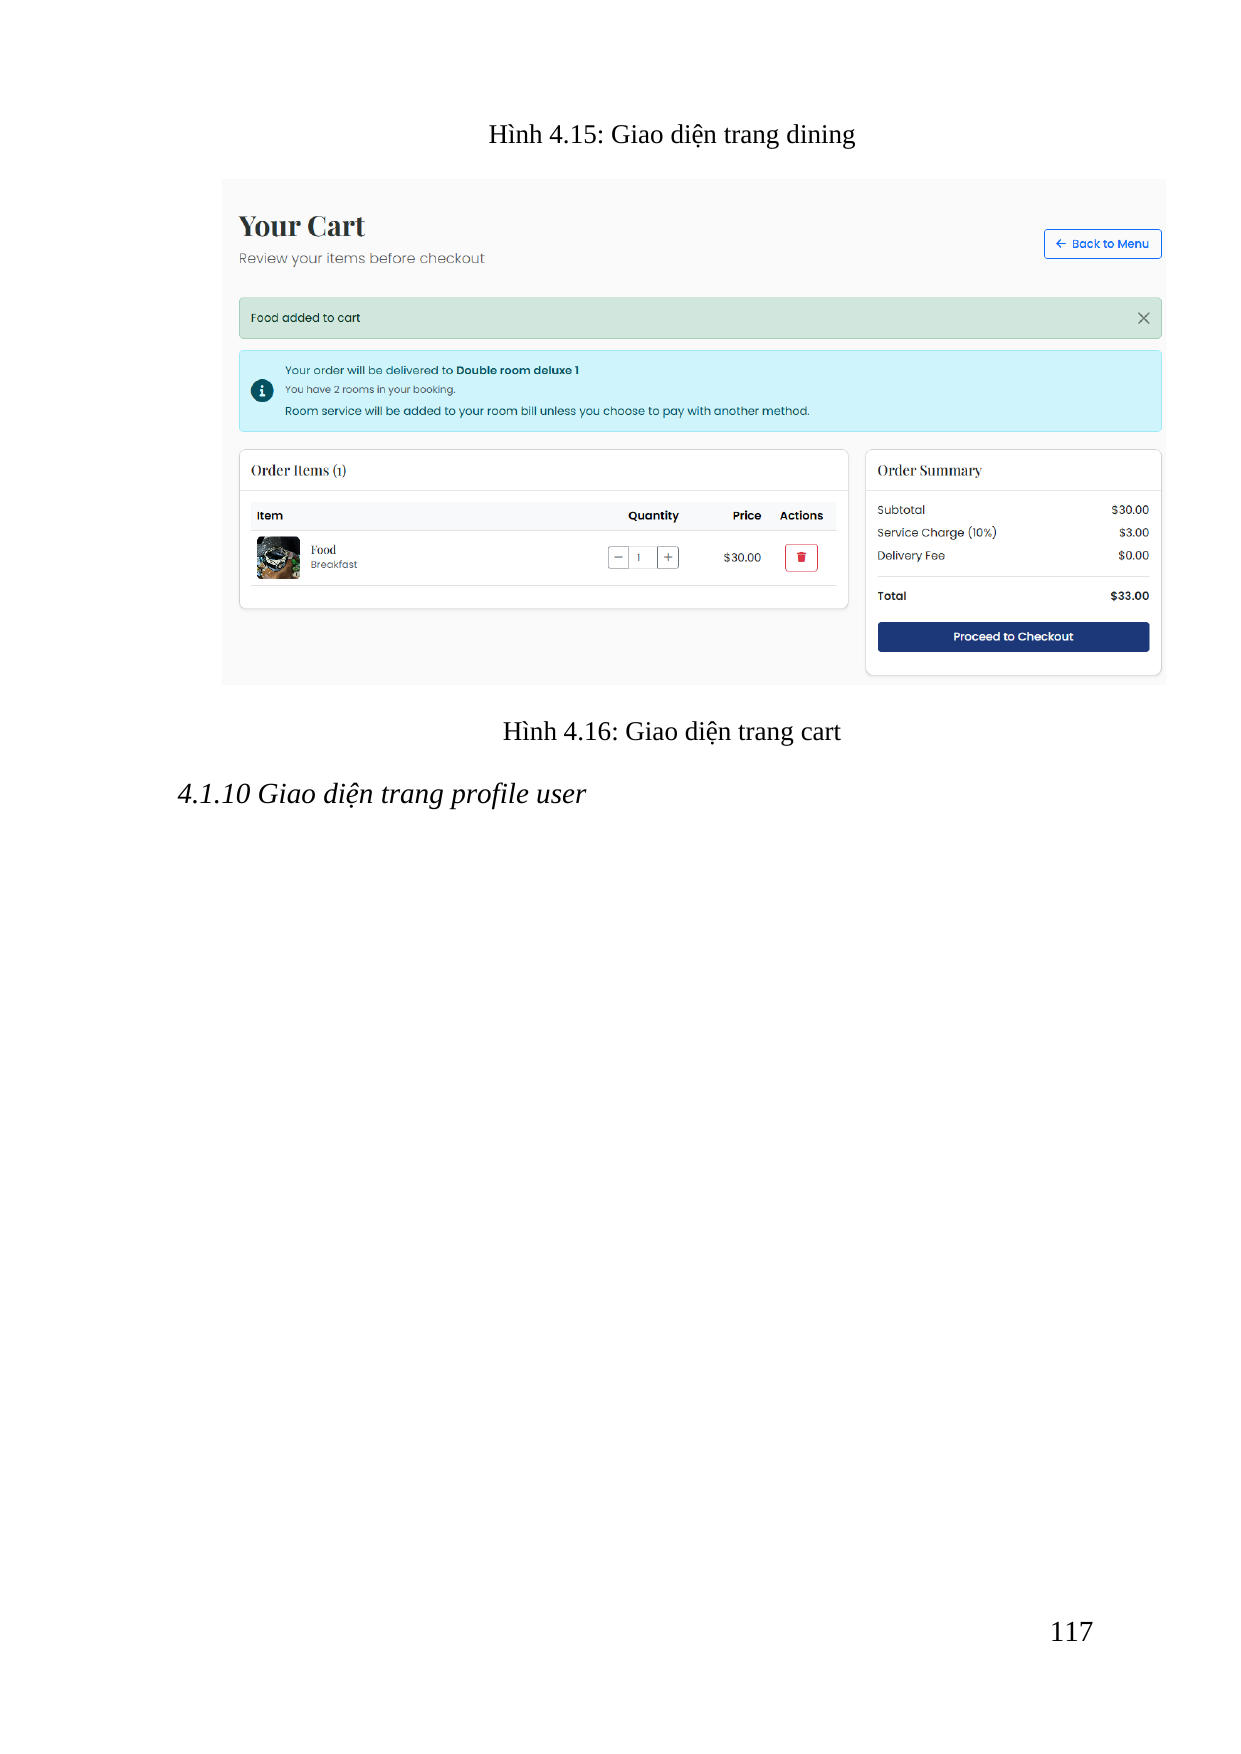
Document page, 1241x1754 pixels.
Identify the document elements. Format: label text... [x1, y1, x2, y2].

picture [221, 179, 1167, 685]
text Hình 4.16: Giao diện trang cart [177, 716, 1122, 747]
text Giao diện trang profile user [177, 777, 1122, 810]
text Hình 4.15: Giao diện trang dining [177, 118, 1122, 149]
